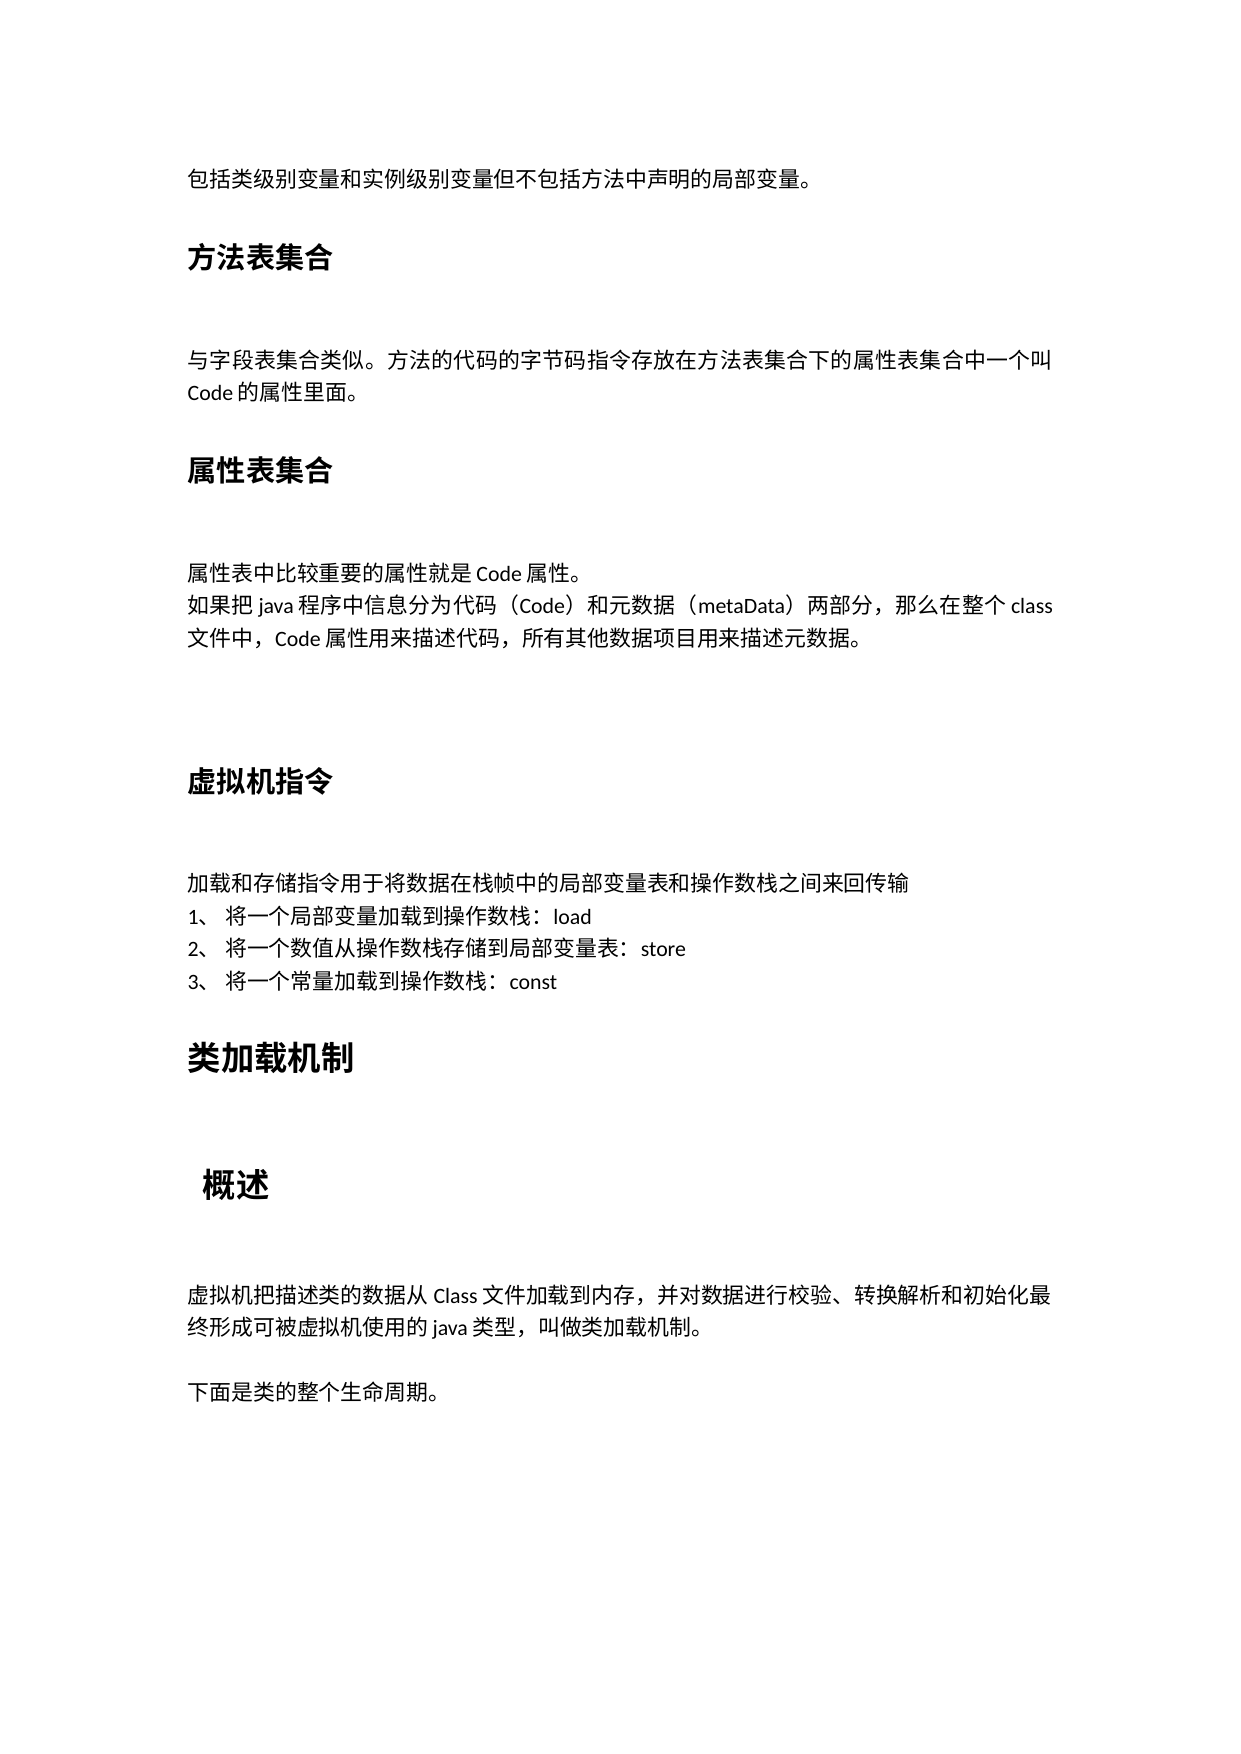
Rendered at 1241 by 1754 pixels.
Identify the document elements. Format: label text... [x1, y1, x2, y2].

text 虚拟机把描述类的数据从Class文件加载到内存，并对数据进行校验、转换解析和初始化最终形成可被虚拟机使用的java类型，叫做类加载机制。 [187, 1277, 1053, 1342]
text 加载和存储指令用于将数据在栈帧中的局部变量表和操作数栈之间来回传输 [187, 866, 1053, 898]
subtitle 虚拟机指令 [187, 747, 1053, 812]
text 属性表中比较重要的属性就是Code属性。 [187, 556, 1053, 588]
subtitle 概述 [187, 1150, 1053, 1215]
subtitle 类加载机制 [187, 1023, 1053, 1088]
list 将一个常量加载到操作数栈：const [187, 963, 1053, 996]
list 将一个局部变量加载到操作数栈：load [187, 898, 1053, 931]
subtitle 属性表集合 [187, 437, 1053, 502]
text 如果把java程序中信息分为代码（Code）和元数据（metaData）两部分，那么在整个class文件中，Code属性用来描述代码，所有其他数据项目用来描述元数据。 [187, 588, 1053, 653]
text 下面是类的整个生命周期。 [187, 1375, 1053, 1407]
subtitle 方法表集合 [187, 224, 1053, 289]
text 与字段表集合类似。方法的代码的字节码指令存放在方法表集合下的属性表集合中一个叫Code的属性里面。 [187, 342, 1053, 407]
list 将一个数值从操作数栈存储到局部变量表：store [187, 931, 1053, 963]
text 包括类级别变量和实例级别变量但不包括方法中声明的局部变量。 [187, 162, 1053, 194]
